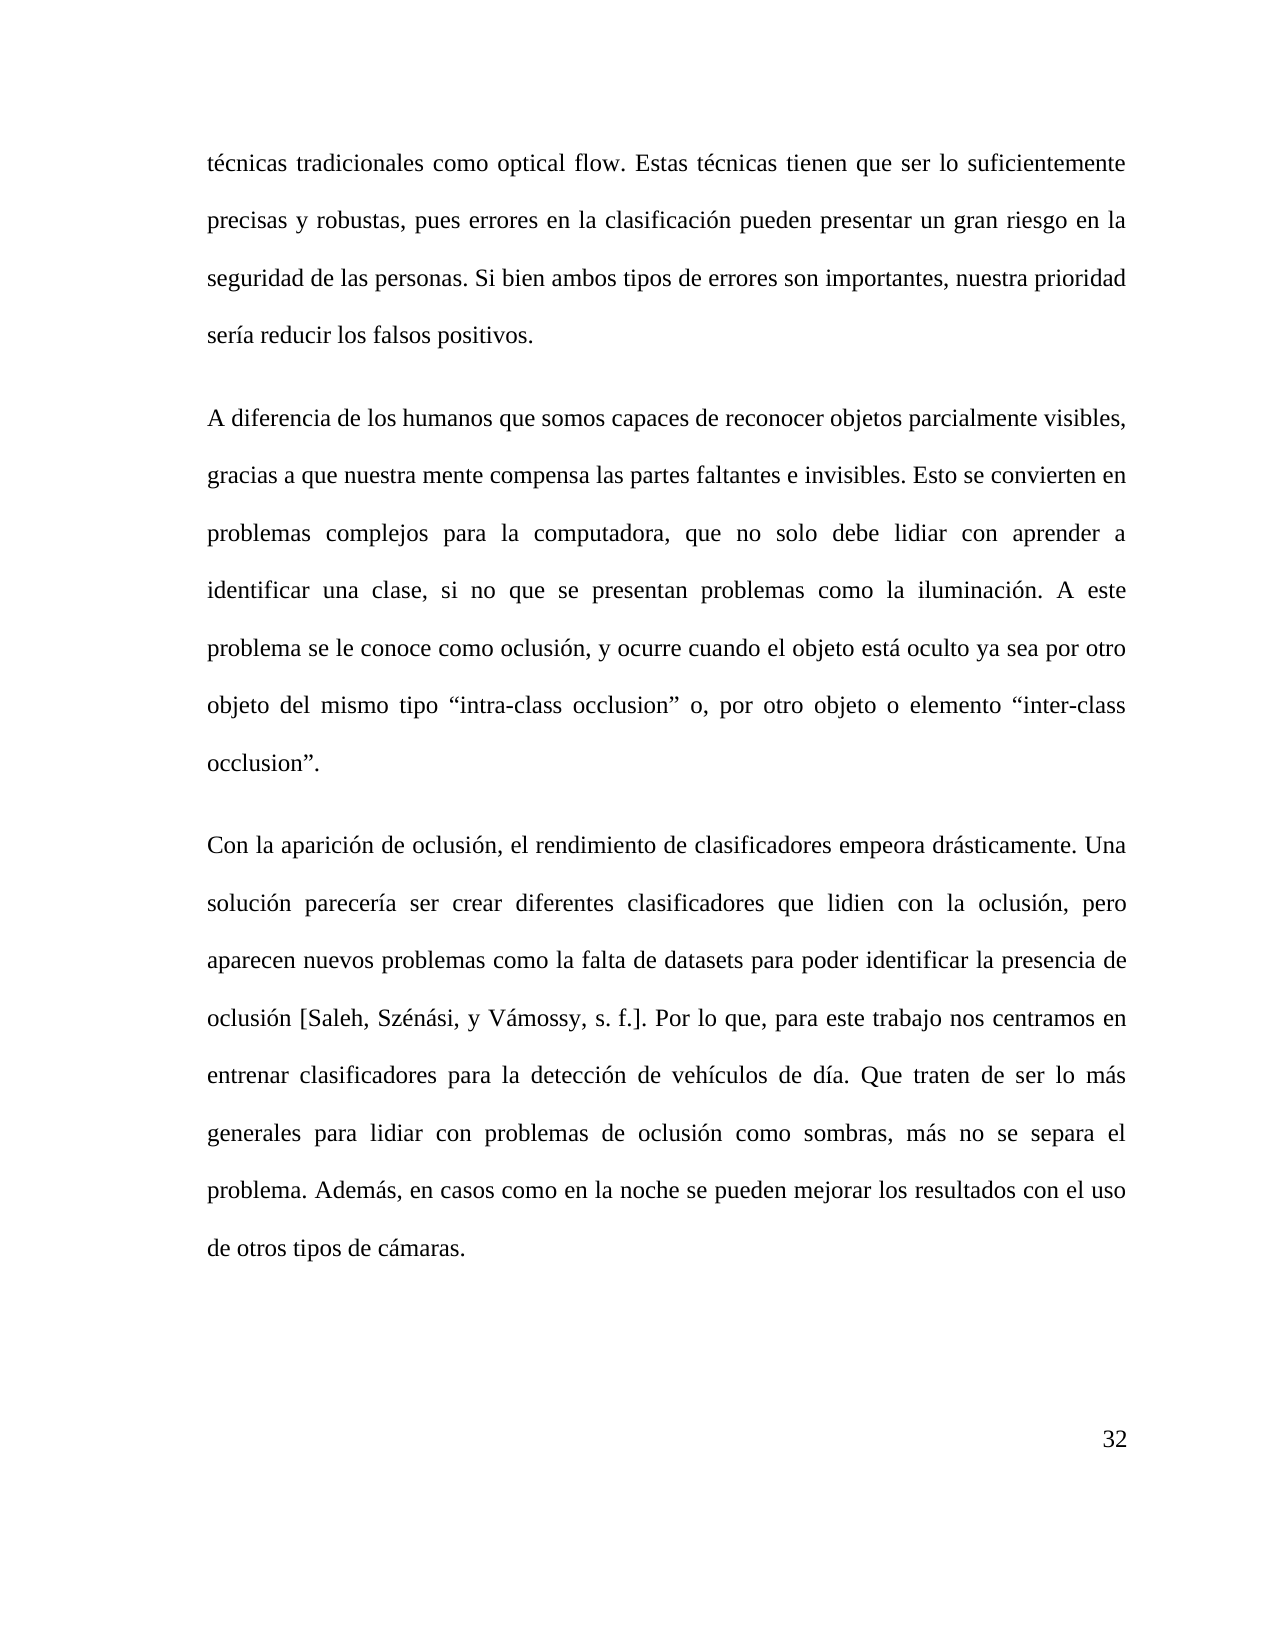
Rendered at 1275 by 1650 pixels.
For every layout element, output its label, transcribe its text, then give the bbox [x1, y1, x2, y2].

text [207, 148, 1127, 349]
text Con la aparición de oclusión, el rendimiento de clasificadores empeora drásticamente. Una solución parecería ser crear diferentes clasificadores que lidien con la oclusión, pero aparecen nuevos problemas como la falta de datasets para poder identificar la presencia de oclusión [Saleh, Szénási, y Vámossy, s. f.]. Por lo que, para este trabajo nos centramos en entrenar clasificadores para la detección de vehículos de día. Que traten de ser lo más generales para lidiar con problemas de oclusión como sombras, más no se separa el problema. Además, en casos como en la noche se pueden mejorar los resultados con el uso de otros tipos de cámaras. [207, 830, 1127, 1261]
text A diferencia de los humanos que somos capaces de reconocer objetos parcialmente visibles, gracias a que nuestra mente compensa las partes faltantes e invisibles. Esto se convierten en problemas complejos para la computadora, que no solo debe lidiar con aprender a identificar una clase, si no que se presentan problemas como la iluminación. A este problema se le conoce como oclusión, y ocurre cuando el objeto está oculto ya sea por otro objeto del mismo tipo “intra-class occlusion” o, por otro objeto o elemento “inter-class occlusion”. [207, 403, 1127, 776]
